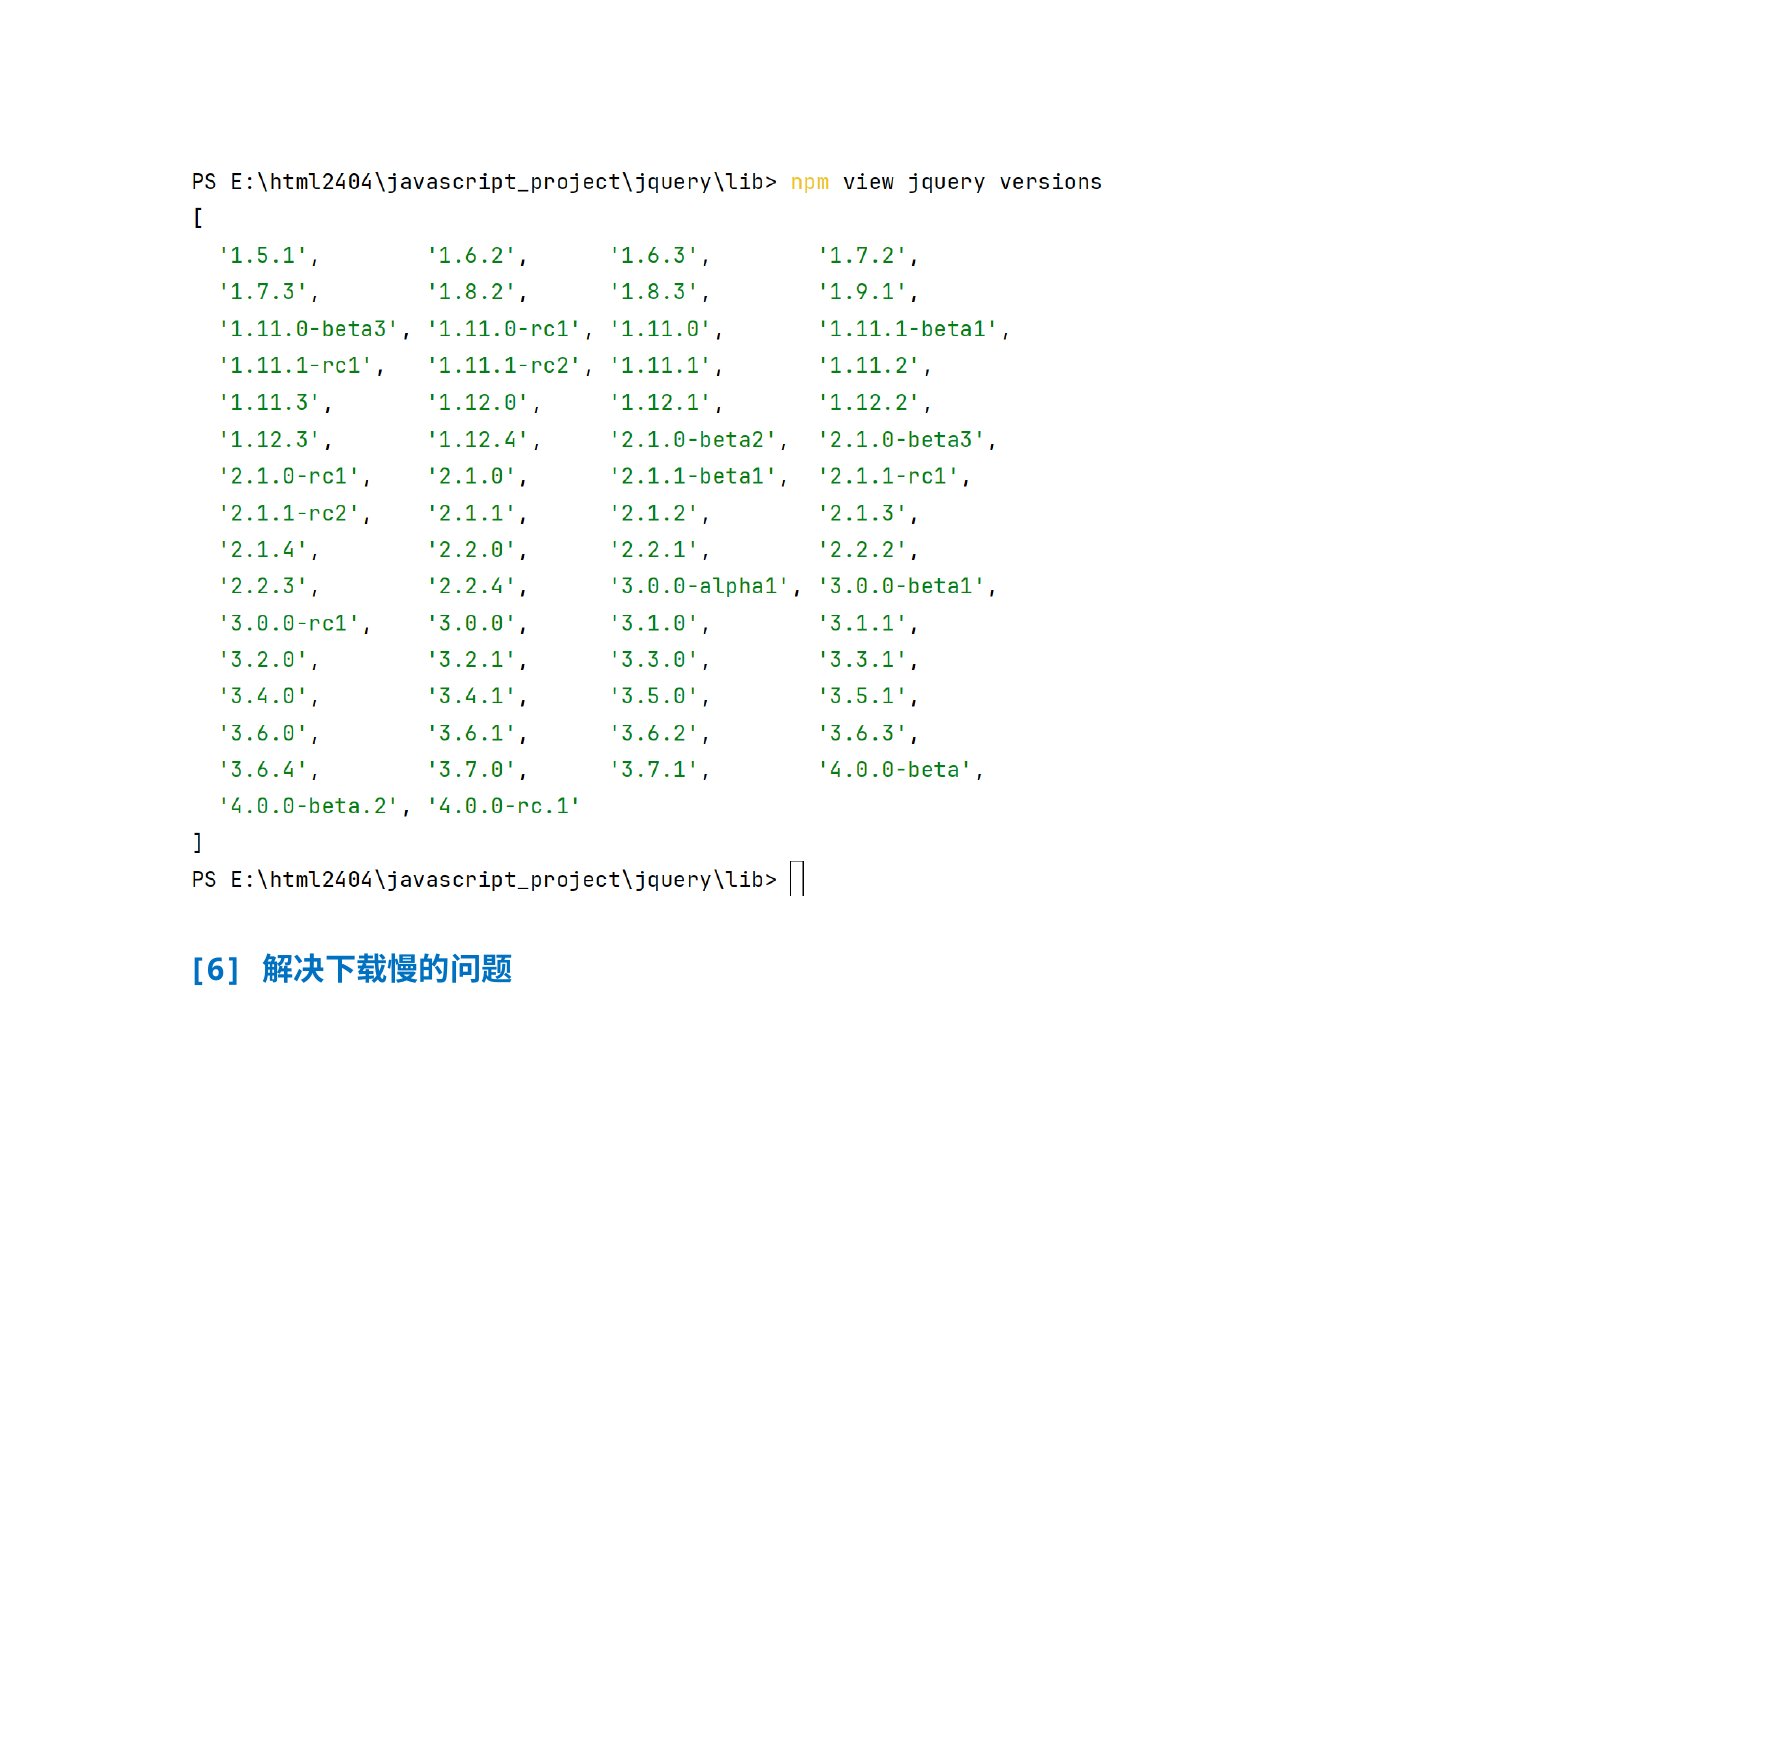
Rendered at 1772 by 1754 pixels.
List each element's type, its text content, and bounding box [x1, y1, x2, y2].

text [6] 解决下载慢的问题 [187, 934, 1585, 999]
picture [187, 162, 1204, 896]
